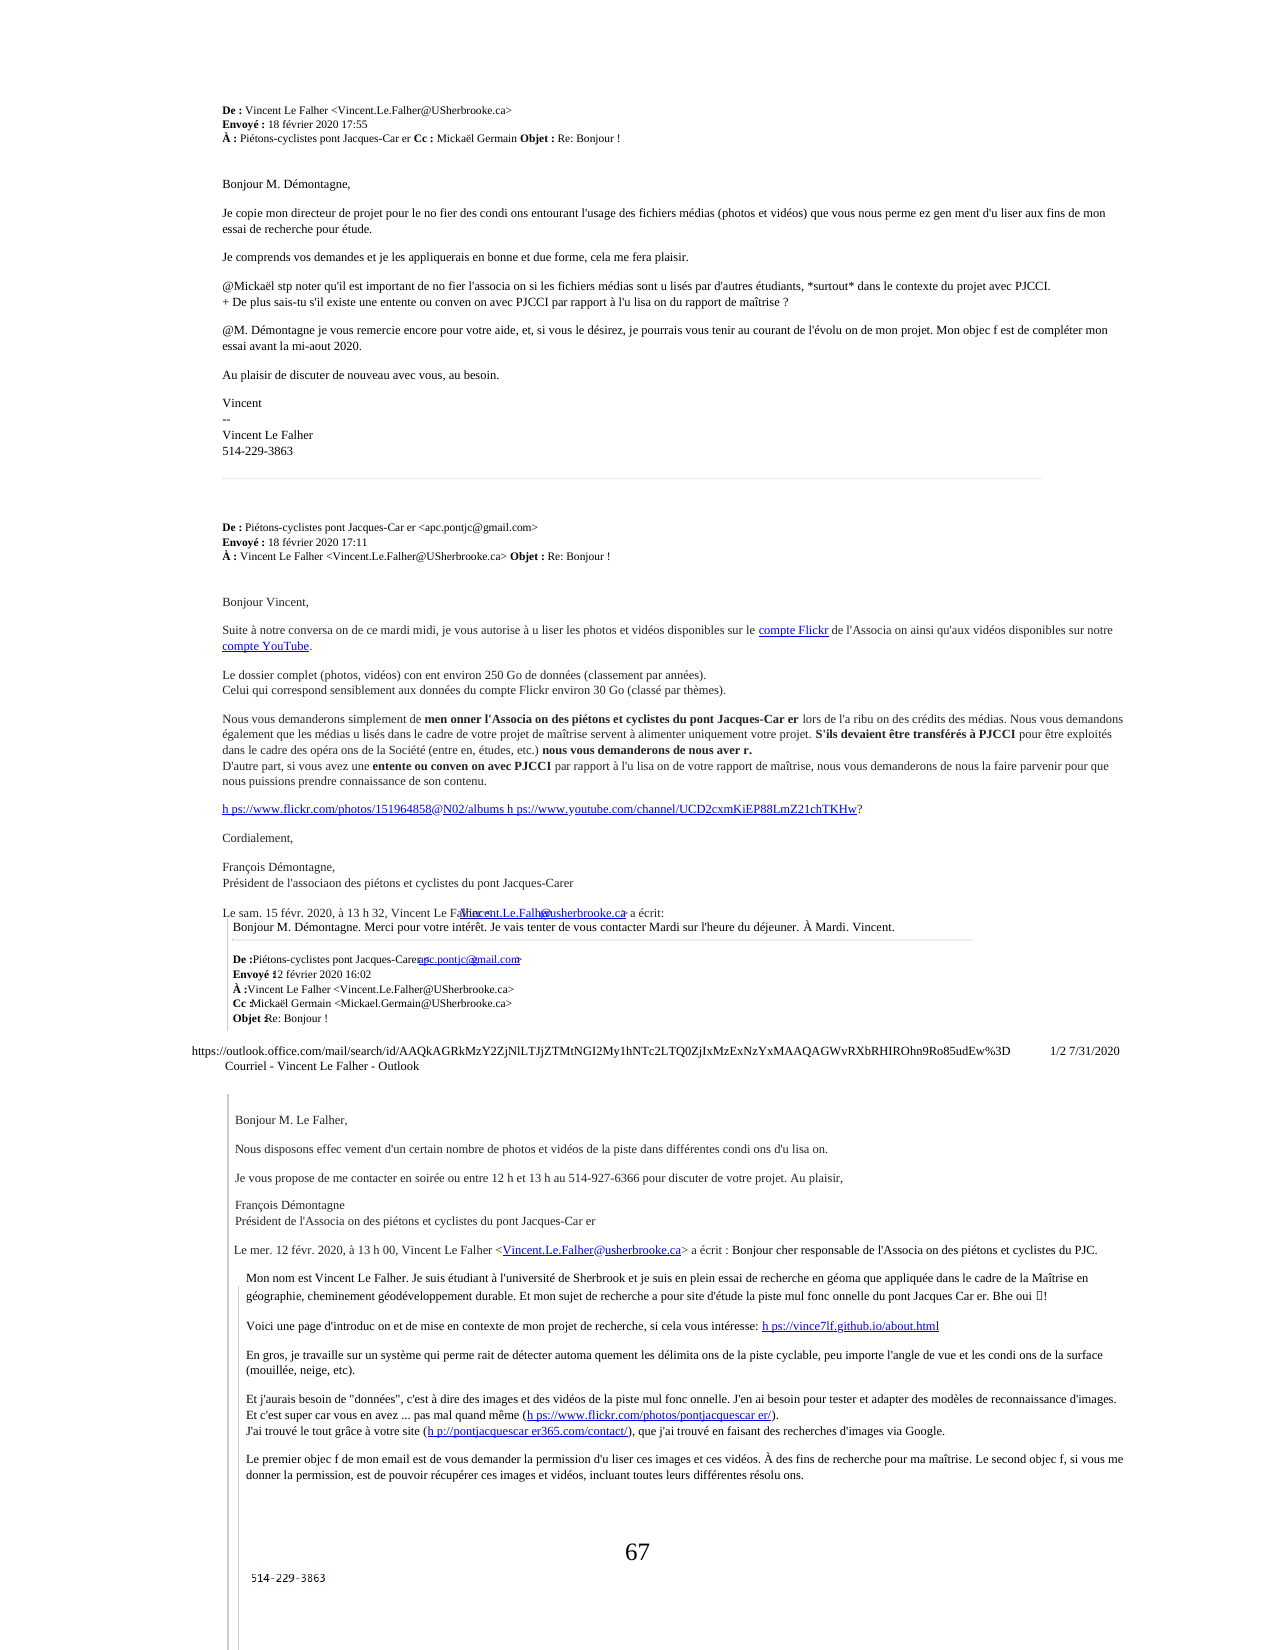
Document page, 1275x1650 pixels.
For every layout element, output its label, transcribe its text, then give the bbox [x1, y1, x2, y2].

text De : Piétons-cyclistes pont Jacques-Car er <apc.pontjc@gmail.com> [222, 521, 1125, 534]
text D'autre part, si vous avez une entente ou conven on avec PJCCI par rapport à l'u lisa on de votre rapport de maîtrise, nous vous demanderons de nous la faire parvenir pour que nous puissions prendre connaissance de son contenu. [222, 758, 1125, 788]
text Nous disposons effec vement d'un certain nombre de photos et vidéos de la piste dans différentes condi ons d'u lisa on. [235, 1142, 1125, 1156]
text Le dossier complet (photos, vidéos) con ent environ 250 Go de données (classement par années). [222, 667, 1125, 682]
text Bonjour M. Démontagne, [222, 177, 1125, 191]
text Suite à notre conversa on de ce mardi midi, je vous autorise à u liser les photos et vidéos disponibles sur le compte Flickr de l'Associa on ainsi qu'aux vidéos disponibles sur notre compte YouTube. [222, 623, 1125, 653]
text Celui qui correspond sensiblement aux données du compte Flickr environ 30 Go (classé par thèmes). [222, 683, 1125, 697]
text Vincent Le Falher [222, 427, 1125, 442]
text À : Vincent Le Falher <Vincent.Le.Falher@USherbrooke.ca> Objet : Re: Bonjour ! [222, 549, 1125, 562]
text De : Vincent Le Falher <Vincent.Le.Falher@USherbrooke.ca> [222, 104, 1125, 117]
text https://outlook.office.com/mail/search/id/AAQkAGRkMzY2ZjNlLTJjZTMtNGI2My1hNTc2LTQ0ZjIxMzExNzYxMAAQAGWvRXbRHIROhn9Ro85udEw%3D 1/2 7/31/2020 Courriel - Vincent Le Falher - Outlook [192, 1043, 1125, 1073]
text En gros, je travaille sur un système qui perme rait de détecter automa quement les délimita ons de la piste cyclable, peu importe l'angle de vue et les condi ons de la surface (mouillée, neige, etc). [246, 1347, 1125, 1377]
text Président de l'Associa on des piétons et cyclistes du pont Jacques-Car er [235, 1214, 1125, 1228]
text J'ai trouvé le tout grâce à votre site (h p://pontjacquescar er365.com/contact/), que j'ai trouvé en faisant des recherches d'images via Google. [246, 1423, 1125, 1438]
text Envoyé : 18 février 2020 17:11 [222, 535, 1125, 548]
text Le mer. 12 févr. 2020, à 13 h 00, Vincent Le Falher <Vincent.Le.Falher@usherbrooke.ca> a écrit : Bonjour cher responsable de l'Associa on des piétons et cyclistes du PJC. [234, 1242, 1125, 1257]
text François Démontagne, [222, 860, 1125, 874]
text + De plus sais-tu s'il existe une entente ou conven on avec PJCCI par rapport à l'u lisa on du rapport de maîtrise ? [222, 294, 1125, 309]
text Vincent [222, 396, 1125, 410]
text 514-229-3863 [222, 443, 1125, 458]
text Je copie mon directeur de projet pour le no fier des condi ons entourant l'usage des fichiers médias (photos et vidéos) que vous nous perme ez gen ment d'u liser aux fins de mon essai de recherche pour étude. [222, 206, 1125, 236]
text François Démontagne [235, 1198, 1125, 1212]
text Cordialement, [222, 831, 1125, 846]
text Mon nom est Vincent Le Falher. Je suis étudiant à l'université de Sherbrook et je suis en plein essai de recherche en géoma que appliquée dans le cadre de la Maîtrise en géographie, cheminement géodéveloppement durable. Et mon sujet de recherche a pour site d'étude la piste mul fonc onnelle du pont Jacques Car er. Bhe oui 🙂! [246, 1271, 1125, 1304]
picture [245, 1567, 333, 1587]
text h ps://www.flickr.com/photos/151964858@N02/albums h ps://www.youtube.com/channel/UCD2cxmKiEP88LmZ21chTKHw? [222, 802, 1125, 816]
text Le premier objec f de mon email est de vous demander la permission d'u liser ces images et ces vidéos. À des fins de recherche pour ma maîtrise. Le second objec f, si vous me donner la permission, est de pouvoir récupérer ces images et vidéos, incluant toutes leurs différentes résolu ons. [246, 1452, 1125, 1482]
text Voici une page d'introduc on et de mise en contexte de mon projet de recherche, si cela vous intéresse: h ps://vince7lf.github.io/about.html [246, 1319, 1125, 1333]
text Bonjour Vincent, [222, 594, 1125, 609]
text Nous vous demanderons simplement de men onner l'Associa on des piétons et cyclistes du pont Jacques-Car er lors de l'a ribu on des crédits des médias. Nous vous demandons également que les médias u lisés dans le cadre de votre projet de maîtrise servent à alimenter uniquement votre projet. S'ils devaient être transférés à PJCCI pour être exploités dans le cadre des opéra ons de la Société (entre en, études, etc.) nous vous demanderons de nous aver r. [222, 712, 1125, 757]
text -- [222, 412, 1125, 426]
text Au plaisir de discuter de nouveau avec vous, au besoin. [222, 367, 1125, 382]
text Envoyé : 18 février 2020 17:55 [222, 118, 1125, 131]
text Je comprends vos demandes et je les appliquerais en bonne et due forme, cela me fera plaisir. [222, 250, 1125, 264]
text Et j'aurais besoin de "données", c'est à dire des images et des vidéos de la piste mul fonc onnelle. J'en ai besoin pour tester et adapter des modèles de reconnaissance d'images. Et c'est super car vous en avez ... pas mal quand même (h ps://www.flickr.com/photos/pontjacquescar er/). [246, 1392, 1125, 1422]
text À : Piétons-cyclistes pont Jacques-Car er Cc : Mickaël Germain Objet : Re: Bonjour ! [222, 132, 1125, 145]
text @M. Démontagne je vous remercie encore pour votre aide, et, si vous le désirez, je pourrais vous tenir au courant de l'évolu on de mon projet. Mon objec f est de compléter mon essai avant la mi-aout 2020. [222, 323, 1125, 353]
text Je vous propose de me contacter en soirée ou entre 12 h et 13 h au 514-927-6366 pour discuter de votre projet. Au plaisir, [235, 1170, 1125, 1185]
text @Mickaël stp noter qu'il est important de no fier l'associa on si les fichiers médias sont u lisés par d'autres étudiants, *surtout* dans le contexte du projet avec PJCCI. [222, 279, 1125, 293]
text Bonjour M. Le Falher, [235, 1113, 1125, 1127]
